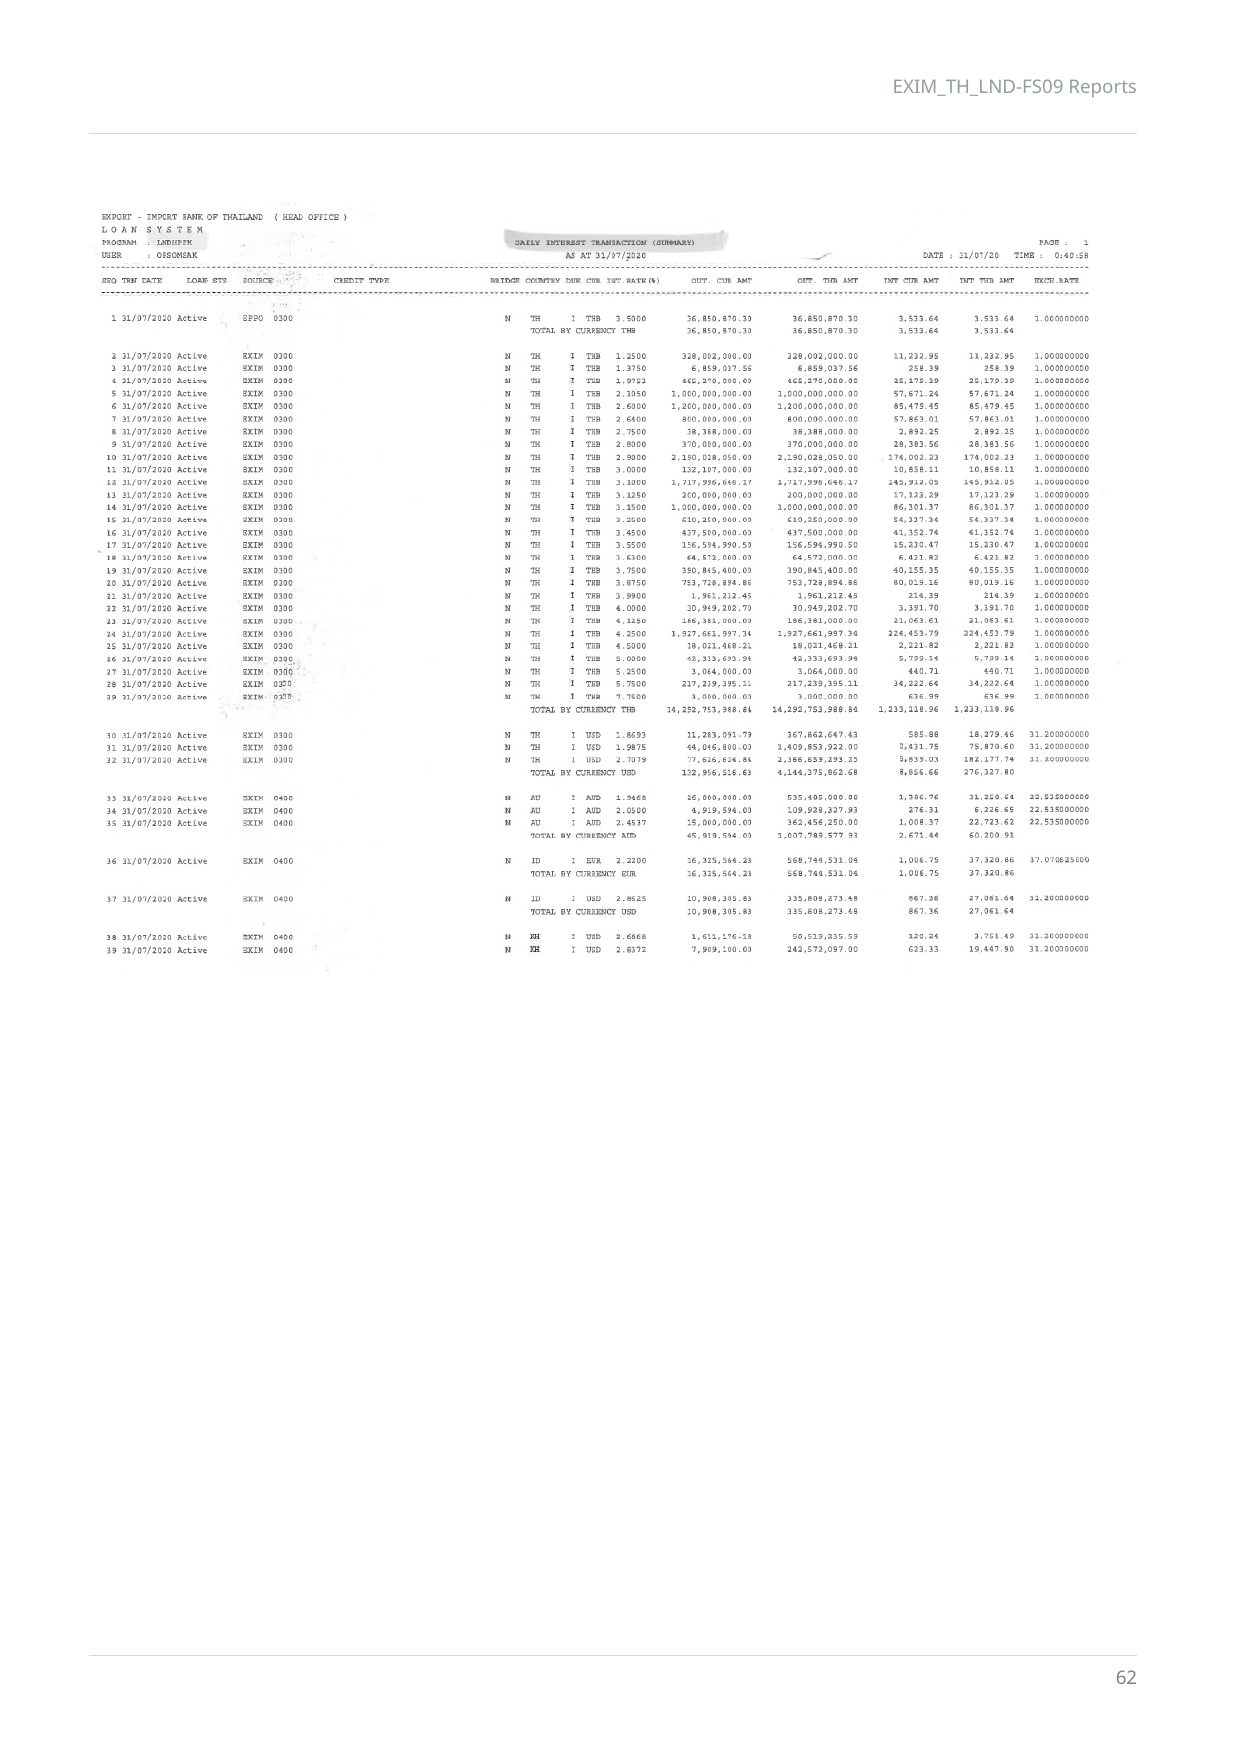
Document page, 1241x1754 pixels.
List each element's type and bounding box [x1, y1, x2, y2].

picture [88, 203, 1137, 976]
